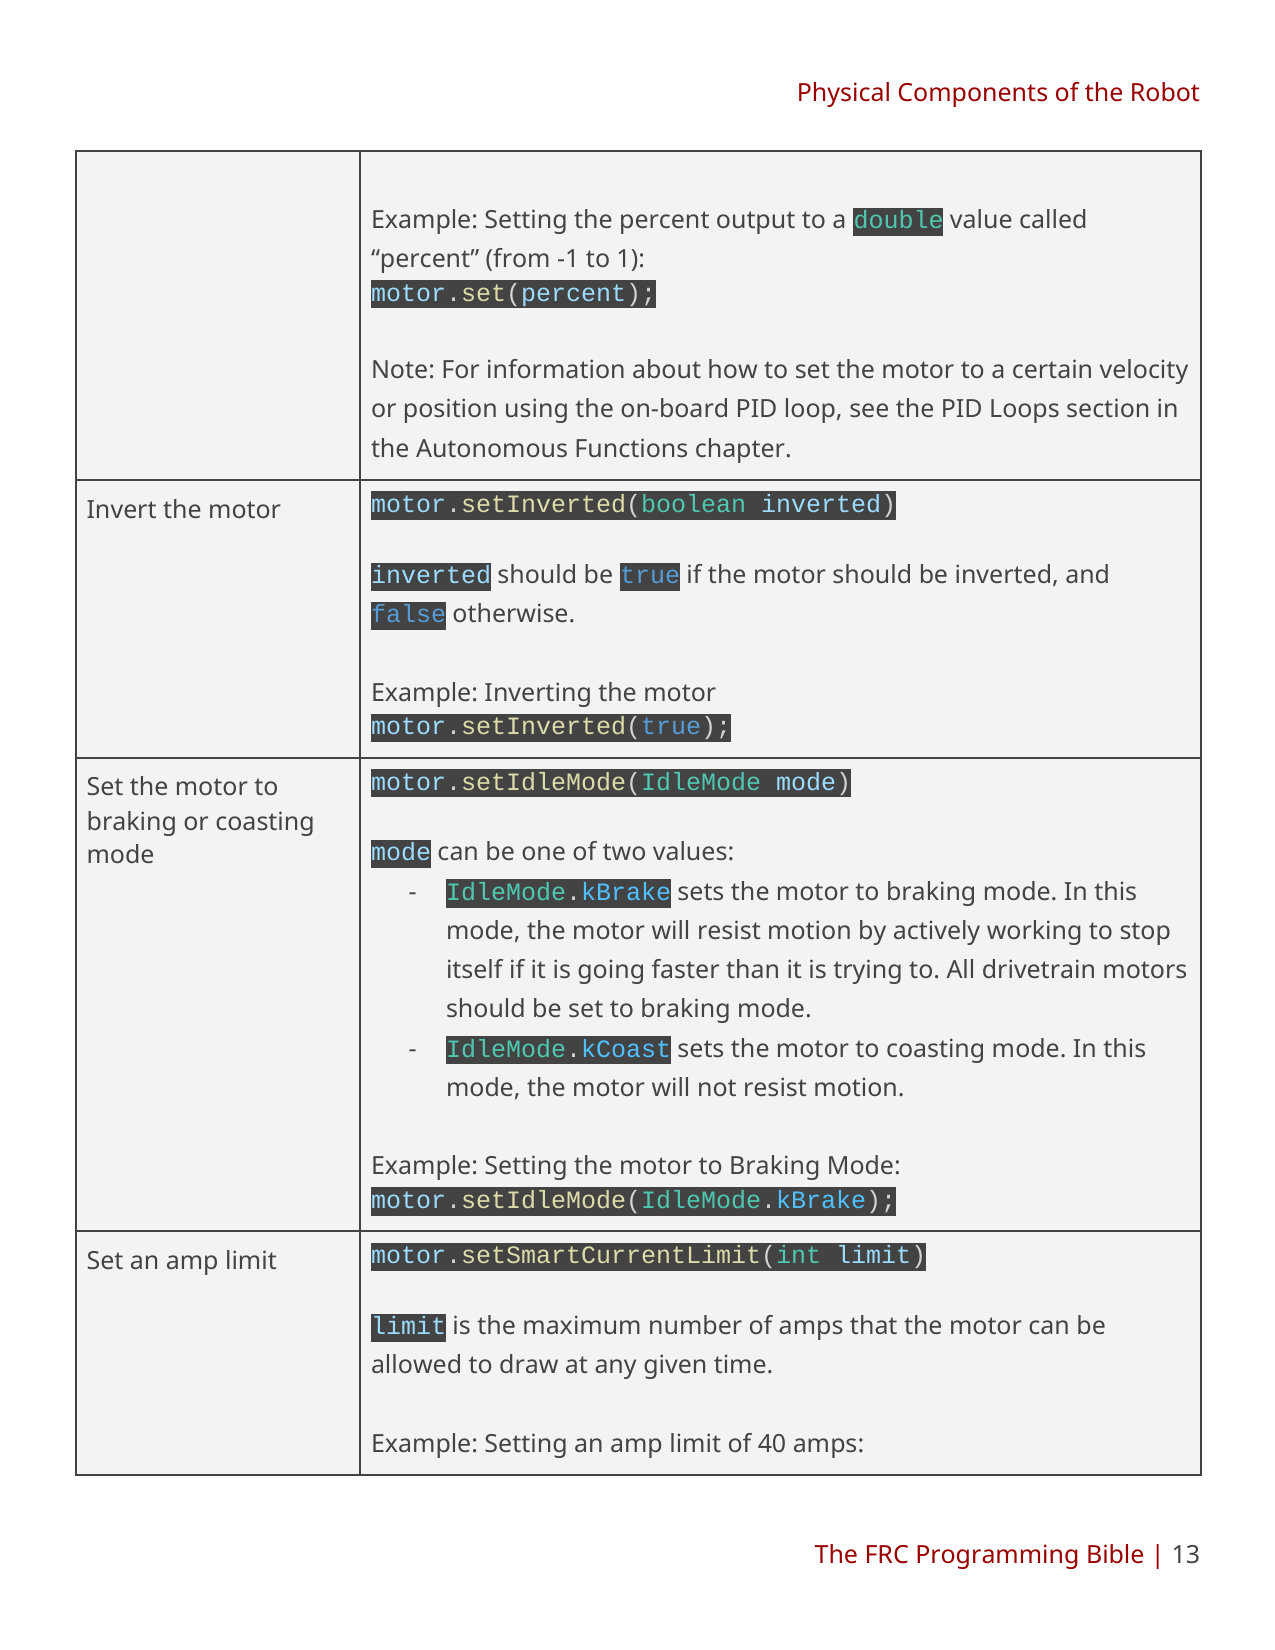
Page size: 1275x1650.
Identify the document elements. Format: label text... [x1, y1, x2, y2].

table_cell Set the motor to braking or coasting mode [77, 759, 359, 1230]
table_cell Set an amp limit [77, 1232, 359, 1474]
table_cell motor.setIdleMode(IdleMode mode) mode can be one of two values: IdleMode.kBrake sets the motor to braking mode. In this mode, the motor will resist motion by actively working to stop itself if it is going faster than it is trying to. All drivetrain motors should be set to braking mode. IdleMode.kCoast sets the motor to coasting mode. In this mode, the motor will not resist motion. Example: Setting the motor to Braking Mode: motor.setIdleMode(IdleMode.kBrake); [361, 759, 1200, 1230]
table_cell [77, 152, 359, 479]
table_cell Invert the motor [77, 481, 359, 757]
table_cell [361, 152, 1200, 479]
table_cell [361, 1232, 1200, 1474]
table_cell motor.setInverted(boolean inverted) inverted should be true if the motor should be inverted, and false otherwise. Example: Inverting the motor motor.setInverted(true); [361, 481, 1200, 757]
